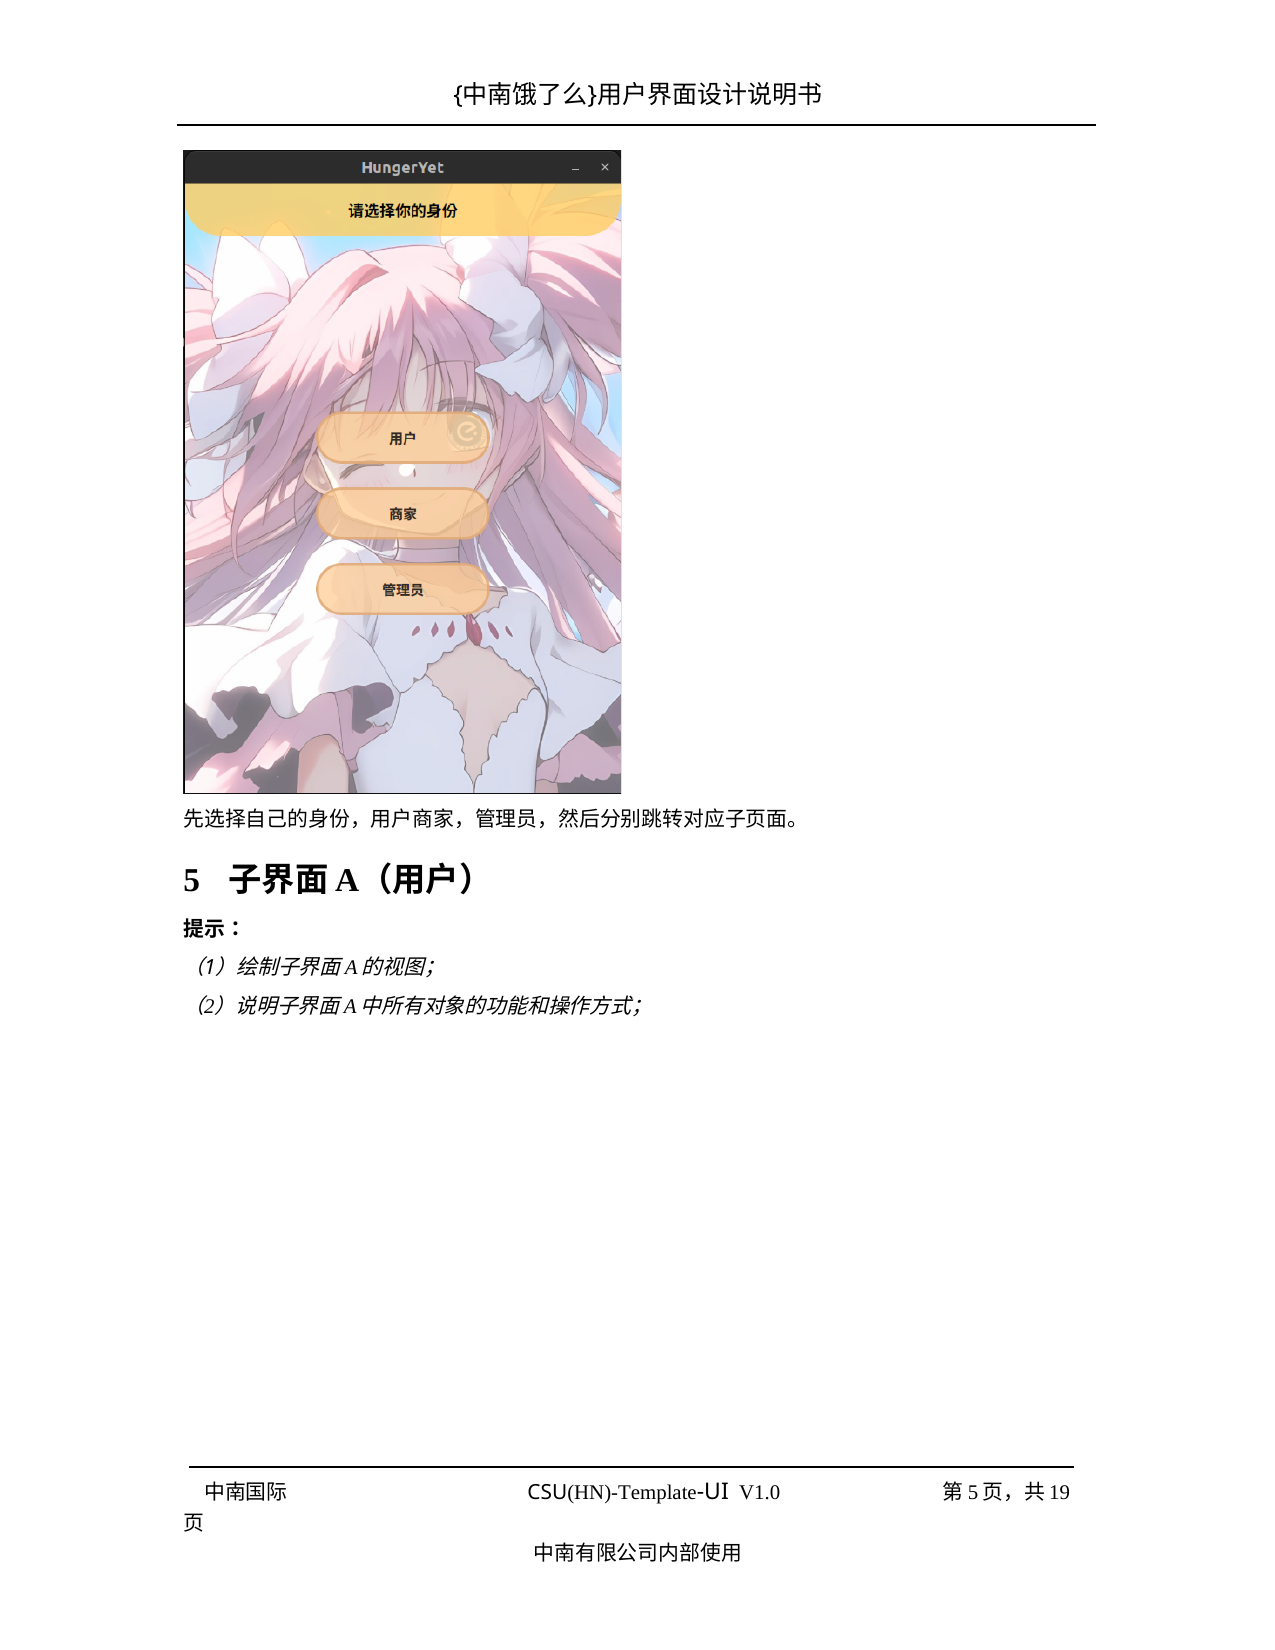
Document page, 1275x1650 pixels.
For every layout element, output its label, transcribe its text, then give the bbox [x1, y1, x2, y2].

subtitle 子界面A（用户） [183, 853, 1092, 901]
text 先选择自己的身份，用户商家，管理员，然后分别跳转对应子页面。 [183, 802, 1092, 832]
picture [183, 150, 622, 794]
text 提示： [183, 914, 1092, 942]
text （2）说明子界面A中所有对象的功能和操作方式； [183, 989, 1092, 1019]
text （1）绘制子界面A的视图； [183, 950, 1092, 981]
